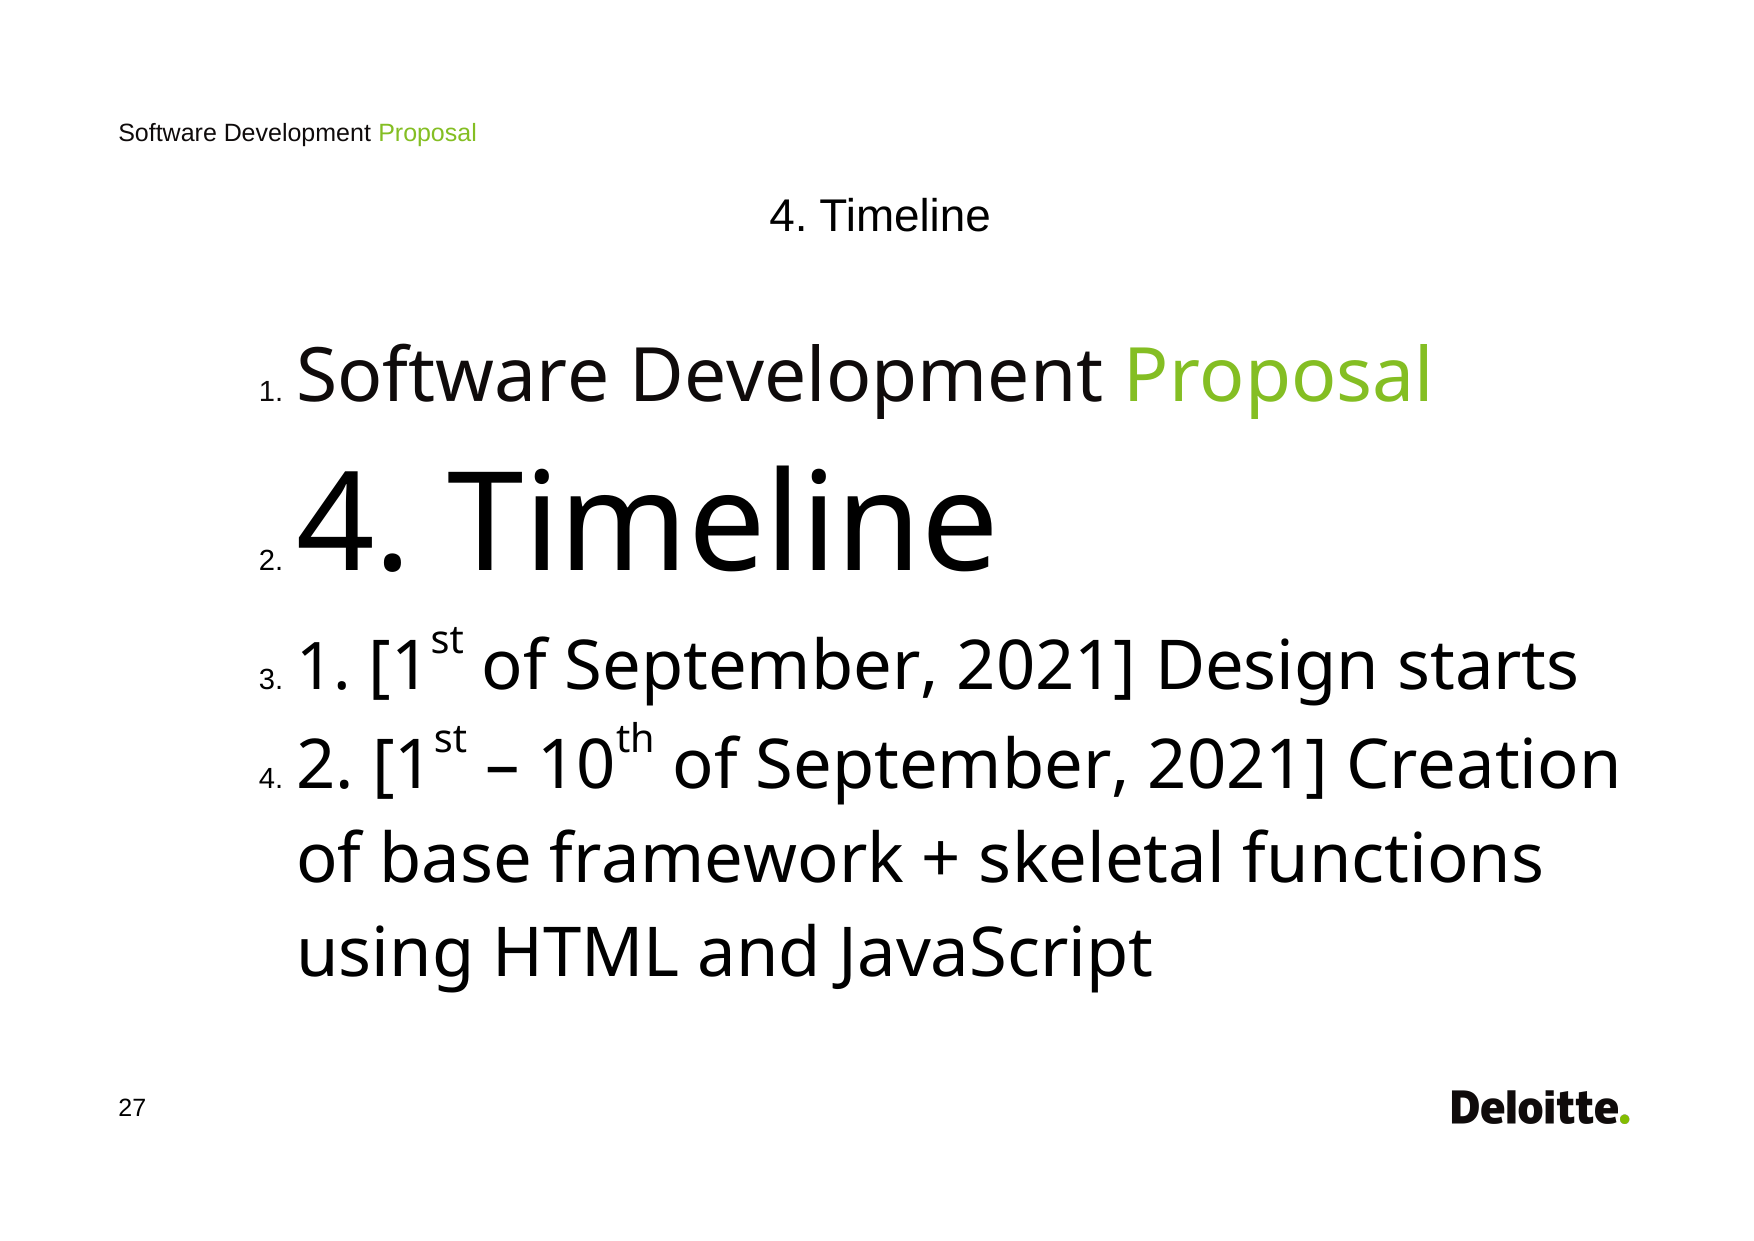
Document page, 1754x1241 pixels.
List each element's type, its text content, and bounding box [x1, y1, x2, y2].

text 4. Timeline [124, 188, 1636, 241]
list 1. [1st of September, 2021] Design starts [259, 611, 1636, 710]
list Software Development Proposal [259, 321, 1636, 423]
list 4. Timeline [259, 423, 1636, 611]
picture [1448, 1084, 1633, 1130]
list 2. [1st – 10th of September, 2021] Creation of base framework + skeletal functions using HTML and JavaScript [259, 710, 1636, 996]
